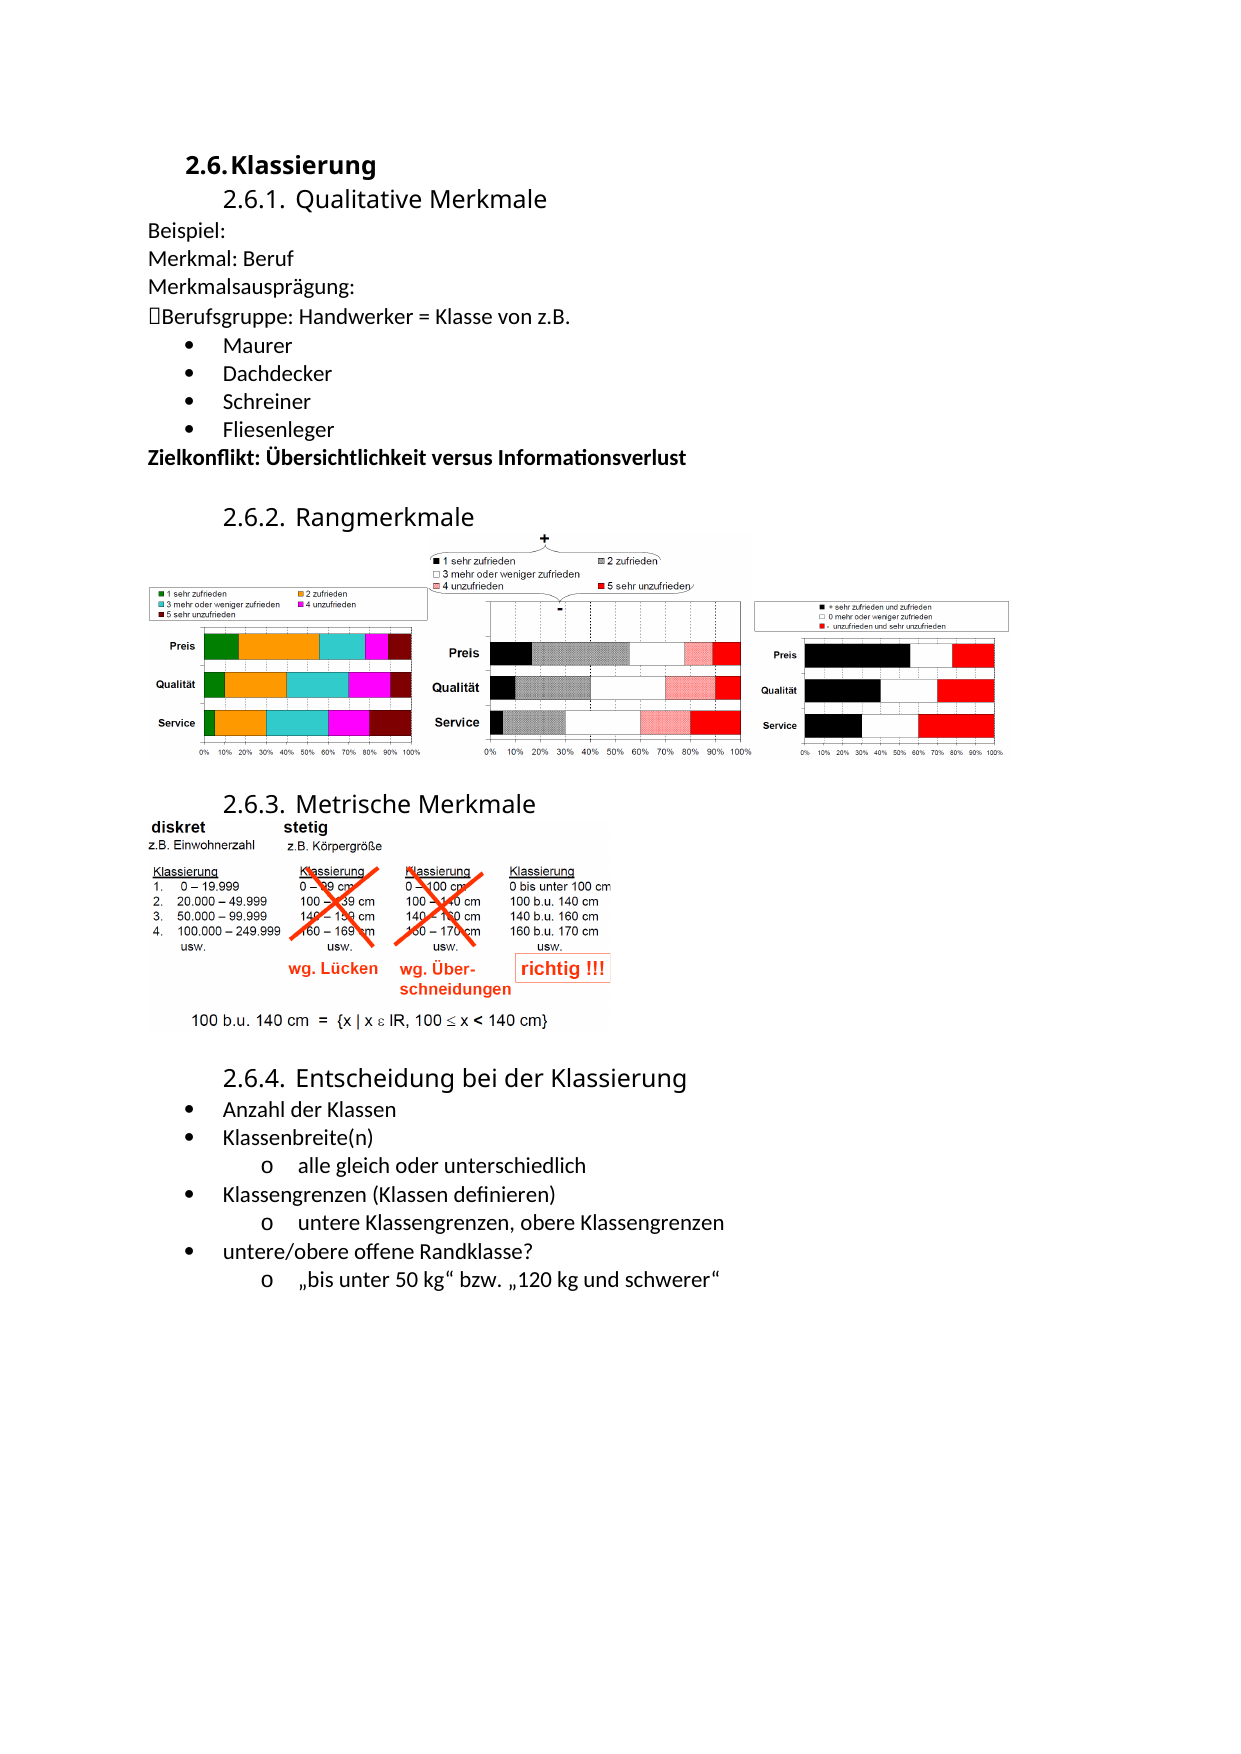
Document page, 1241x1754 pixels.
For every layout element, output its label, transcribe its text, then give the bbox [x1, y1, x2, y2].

list Fliesenleger [185, 415, 1093, 443]
text Zielkonflikt: Übersichtlichkeit versus Informationsverlust [148, 443, 1093, 471]
text Merkmal: Beruf [148, 244, 1093, 272]
subtitle Metrische Merkmale [223, 786, 1093, 820]
list „bis unter 50 kg“ bzw. „120 kg und schwerer“ [260, 1265, 1093, 1294]
text Berufsgruppe: Handwerker = Klasse von z.B. [148, 300, 1093, 331]
list untere/obere offene Randklasse? [185, 1237, 1093, 1265]
subtitle Entscheidung bei der Klassierung [223, 1061, 1093, 1095]
list Anzahl der Klassen [185, 1095, 1093, 1123]
text Merkmalsausprägung: [148, 272, 1093, 300]
list Maurer [185, 331, 1093, 359]
subtitle Klassierung [185, 148, 1093, 182]
list Dachdecker [185, 359, 1093, 387]
list untere Klassengrenzen, obere Klassengrenzen [260, 1208, 1093, 1237]
list Schreiner [185, 387, 1093, 415]
subtitle Qualitative Merkmale [223, 182, 1093, 216]
list Klassenbreite(n) [185, 1123, 1093, 1151]
text Beispiel: [148, 216, 1093, 244]
list Klassengrenzen (Klassen definieren) [185, 1180, 1093, 1208]
list alle gleich oder unterschiedlich [260, 1151, 1093, 1180]
subtitle Rangmerkmale [223, 499, 1093, 533]
